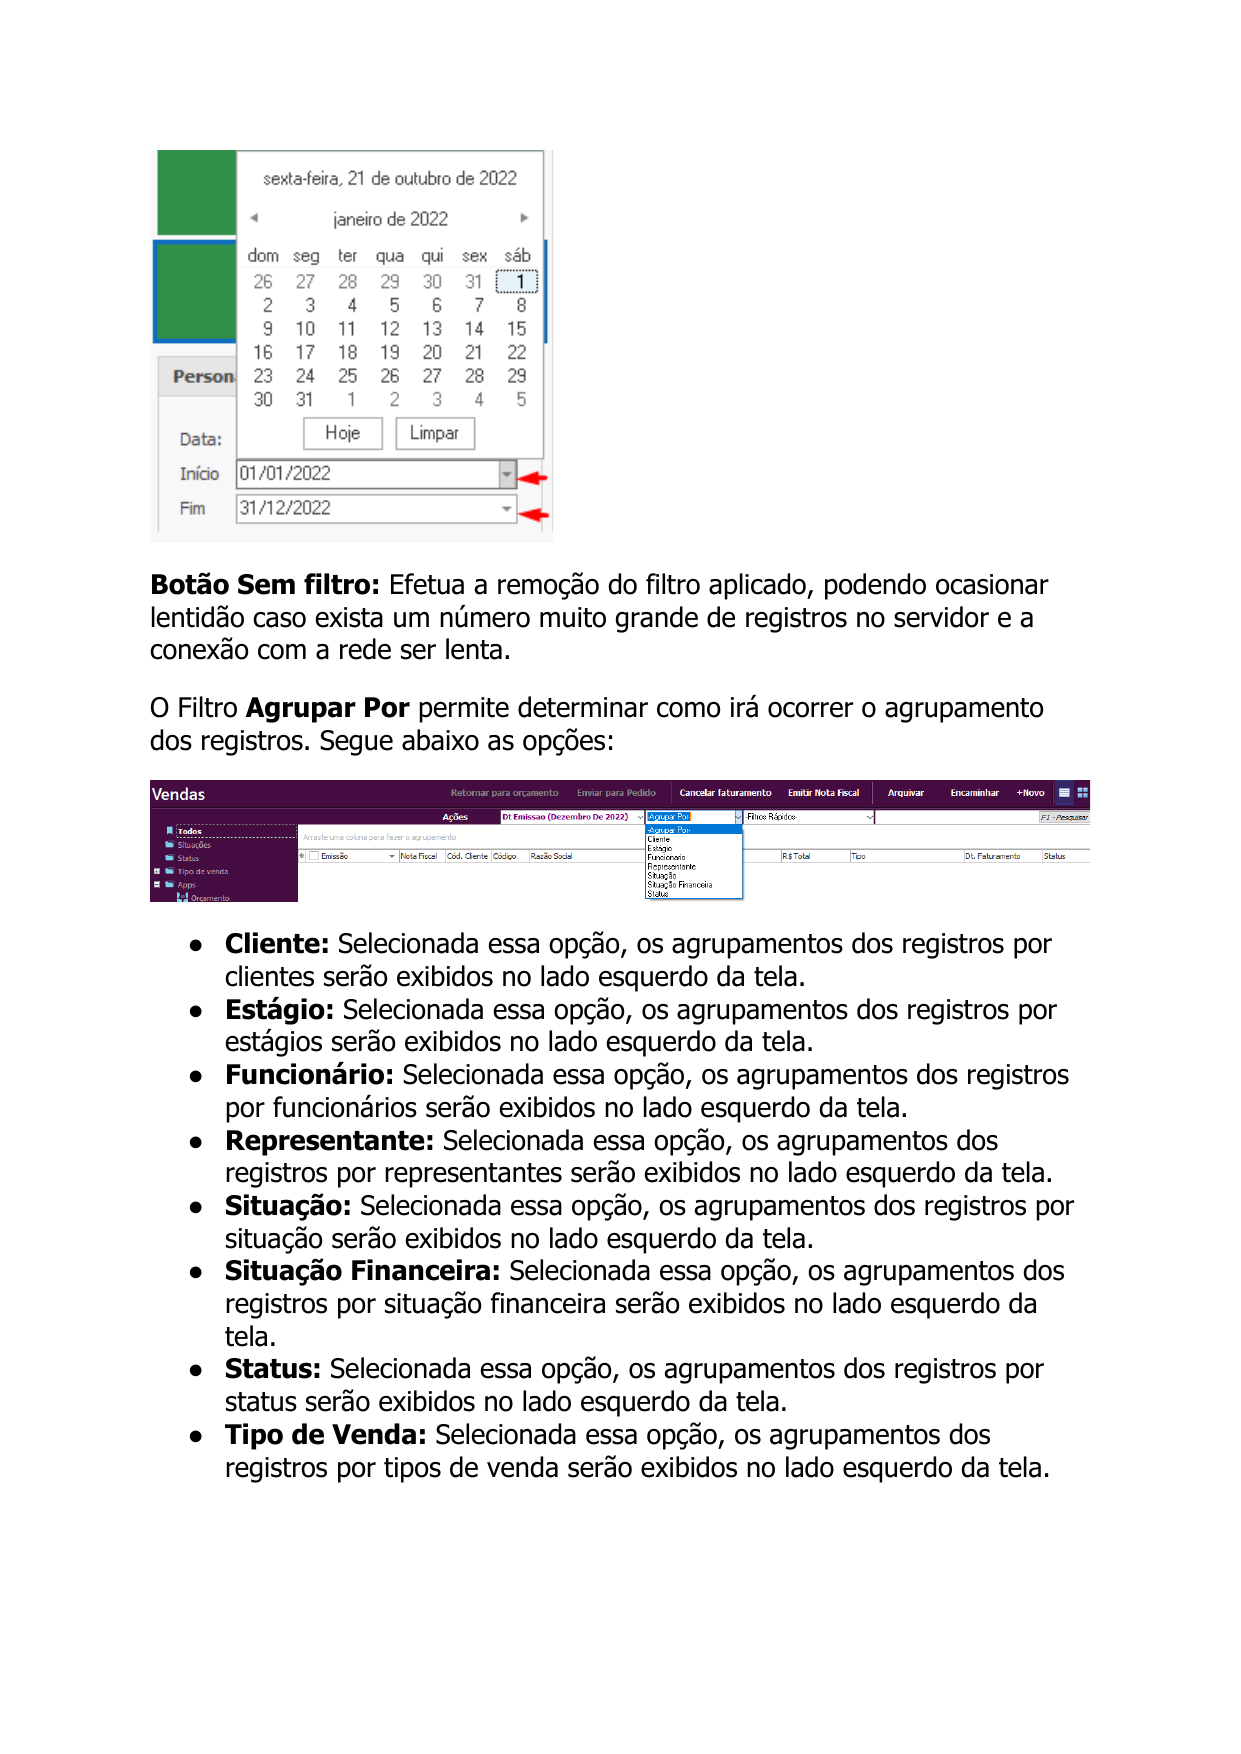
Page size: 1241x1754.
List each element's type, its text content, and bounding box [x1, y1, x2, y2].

list Cliente: Selecionada essa opção, os agrupamentos dos registros por clientes serão exibidos no lado esquerdo da tela. [187, 927, 1090, 992]
list Tipo de Venda: Selecionada essa opção, os agrupamentos dos registros por tipos de venda serão exibidos no lado esquerdo da tela. [187, 1417, 1090, 1483]
text O Filtro Agrupar Por permite determinar como irá ocorrer o agrupamento dos registros. Segue abaixo as opções: [150, 690, 1090, 756]
list Situação Financeira: Selecionada essa opção, os agrupamentos dos registros por situação financeira serão exibidos no lado esquerdo da tela. [187, 1254, 1090, 1352]
list Situação: Selecionada essa opção, os agrupamentos dos registros por situação serão exibidos no lado esquerdo da tela. [187, 1188, 1090, 1254]
list Status: Selecionada essa opção, os agrupamentos dos registros por status serão exibidos no lado esquerdo da tela. [187, 1352, 1090, 1417]
list Estágio: Selecionada essa opção, os agrupamentos dos registros por estágios serão exibidos no lado esquerdo da tela. [187, 992, 1090, 1057]
text Botão Sem filtro: Efetua a remoção do filtro aplicado, podendo ocasionar lentidão caso exista um número muito grande de registros no servidor e a conexão com a rede ser lenta. [150, 567, 1090, 665]
list Representante: Selecionada essa opção, os agrupamentos dos registros por representantes serão exibidos no lado esquerdo da tela. [187, 1123, 1090, 1188]
list Funcionário: Selecionada essa opção, os agrupamentos dos registros por funcionários serão exibidos no lado esquerdo da tela. [187, 1057, 1090, 1123]
picture [150, 150, 554, 543]
picture [150, 780, 1091, 902]
